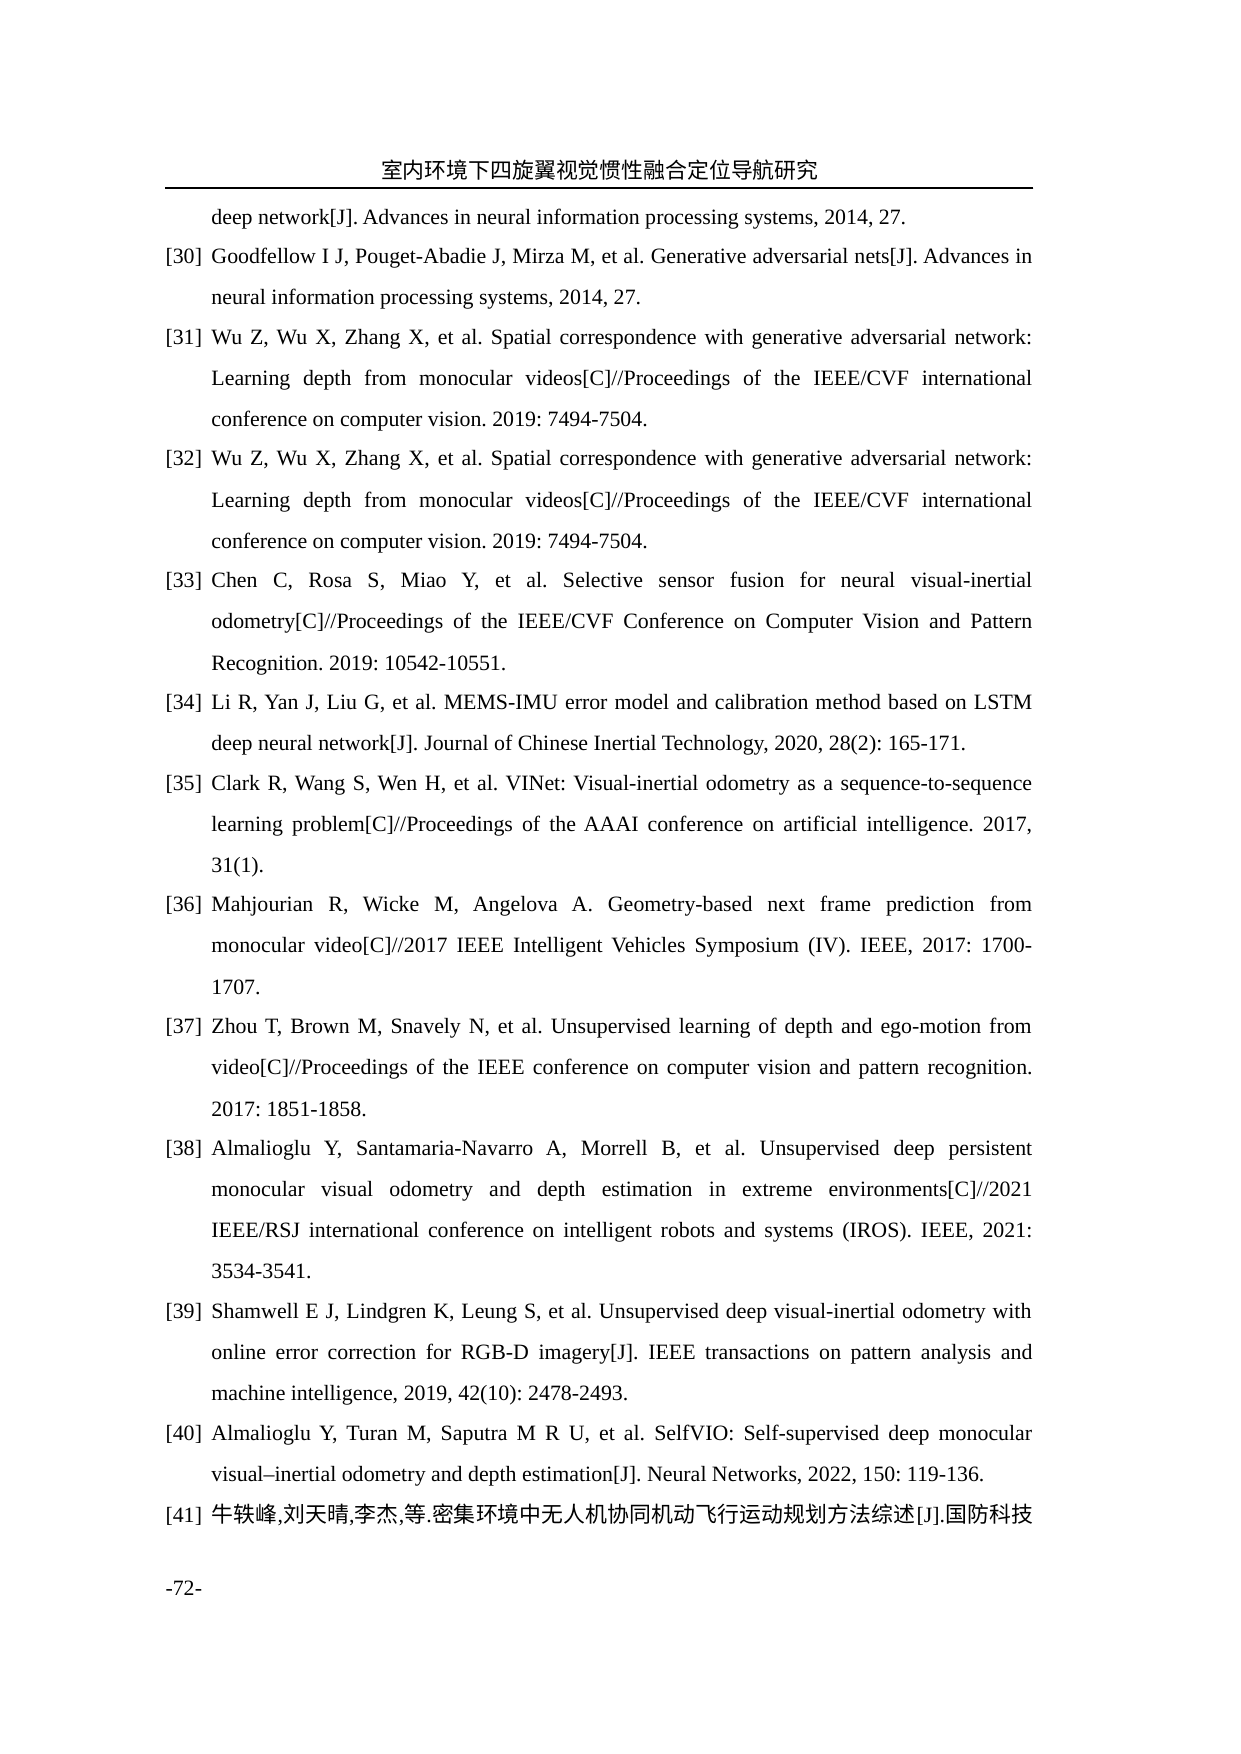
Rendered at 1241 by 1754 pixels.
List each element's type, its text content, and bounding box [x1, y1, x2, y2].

list Wu Z, Wu X, Zhang X, et al. Spatial correspondence with generative adversarial network: Learning depth from monocular videos[C]//Proceedings of the IEEE/CVF international conference on computer vision. 2019: 7494-7504. [165, 442, 1033, 557]
list Li R, Yan J, Liu G, et al. MEMS-IMU error model and calibration method based on LSTM deep neural network[J]. Journal of Chinese Inertial Technology, 2020, 28(2): 165-171. [165, 685, 1033, 759]
list Almalioglu Y, Turan M, Saputra M R U, et al. SelfVIO: Self-supervised deep monocular visual–inertial odometry and depth estimation[J]. Neural Networks, 2022, 150: 119-136. [165, 1416, 1033, 1490]
list Goodfellow I J, Pouget-Abadie J, Mirza M, et al. Generative adversarial nets[J]. Advances in neural information processing systems, 2014, 27. [165, 239, 1033, 313]
list Chen C, Rosa S, Miao Y, et al. Selective sensor fusion for neural visual-inertial odometry[C]//Proceedings of the IEEE/CVF Conference on Computer Vision and Pattern Recognition. 2019: 10542-10551. [165, 563, 1033, 679]
list 牛轶峰,刘天晴,李杰,等.密集环境中无人机协同机动飞行运动规划方法综述[J].国防科技大学学报, 2022, 44(4): 1-12. [165, 1496, 1033, 1529]
list Wu Z, Wu X, Zhang X, et al. Spatial correspondence with generative adversarial network: Learning depth from monocular videos[C]//Proceedings of the IEEE/CVF international conference on computer vision. 2019: 7494-7504. [165, 320, 1033, 435]
list Zhou T, Brown M, Snavely N, et al. Unsupervised learning of depth and ego-motion from video[C]//Proceedings of the IEEE conference on computer vision and pattern recognition. 2017: 1851-1858. [165, 1009, 1033, 1125]
list Clark R, Wang S, Wen H, et al. VINet: Visual-inertial odometry as a sequence-to-sequence learning problem[C]//Proceedings of the AAAI conference on artificial intelligence. 2017, 31(1). [165, 766, 1033, 881]
list Mahjourian R, Wicke M, Angelova A. Geometry-based next frame prediction from monocular video[C]//2017 IEEE Intelligent Vehicles Symposium (IV). IEEE, 2017: 1700-1707. [165, 887, 1033, 1003]
list Almalioglu Y, Santamaria-Navarro A, Morrell B, et al. Unsupervised deep persistent monocular visual odometry and depth estimation in extreme environments[C]//2021 IEEE/RSJ international conference on intelligent robots and systems (IROS). IEEE, 2021: 3534-3541. [165, 1131, 1033, 1288]
list Shamwell E J, Lindgren K, Leung S, et al. Unsupervised deep visual-inertial odometry with online error correction for RGB-D imagery[J]. IEEE transactions on pattern analysis and machine intelligence, 2019, 42(10): 2478-2493. [165, 1294, 1033, 1409]
